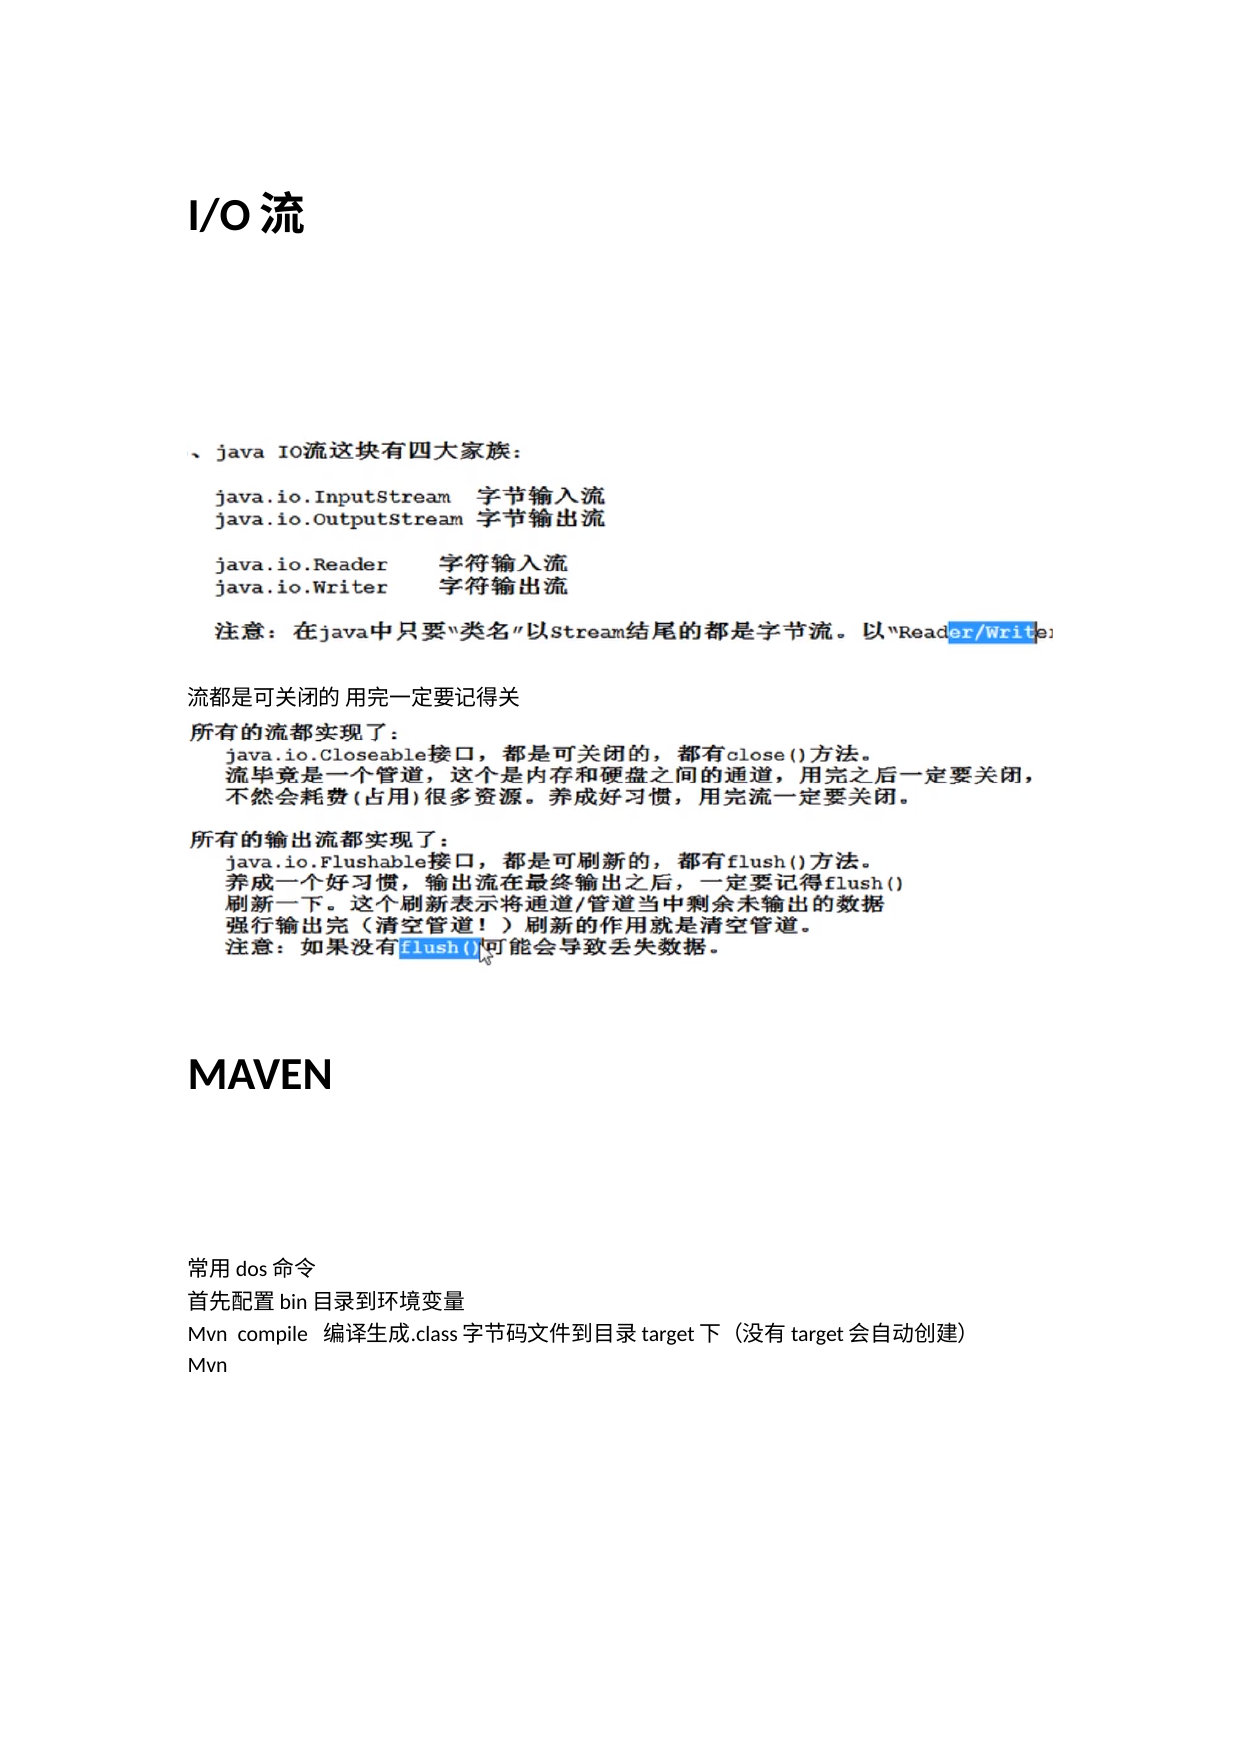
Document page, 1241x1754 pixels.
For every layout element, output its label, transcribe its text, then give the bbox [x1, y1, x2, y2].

picture [187, 712, 1053, 972]
picture [187, 420, 1053, 659]
text Mvn compile 编译生成.class字节码文件到目录target下（没有target会自动创建） [187, 1316, 1053, 1348]
text 首先配置bin目录到环境变量 [187, 1283, 1053, 1316]
text Mvn [187, 1348, 1053, 1381]
text 流都是可关闭的 用完一定要记得关 [187, 680, 1053, 712]
subtitle MAVEN [187, 1040, 1053, 1105]
text 常用dos 命令 [187, 1251, 1053, 1283]
subtitle I/O流 [187, 162, 1053, 259]
